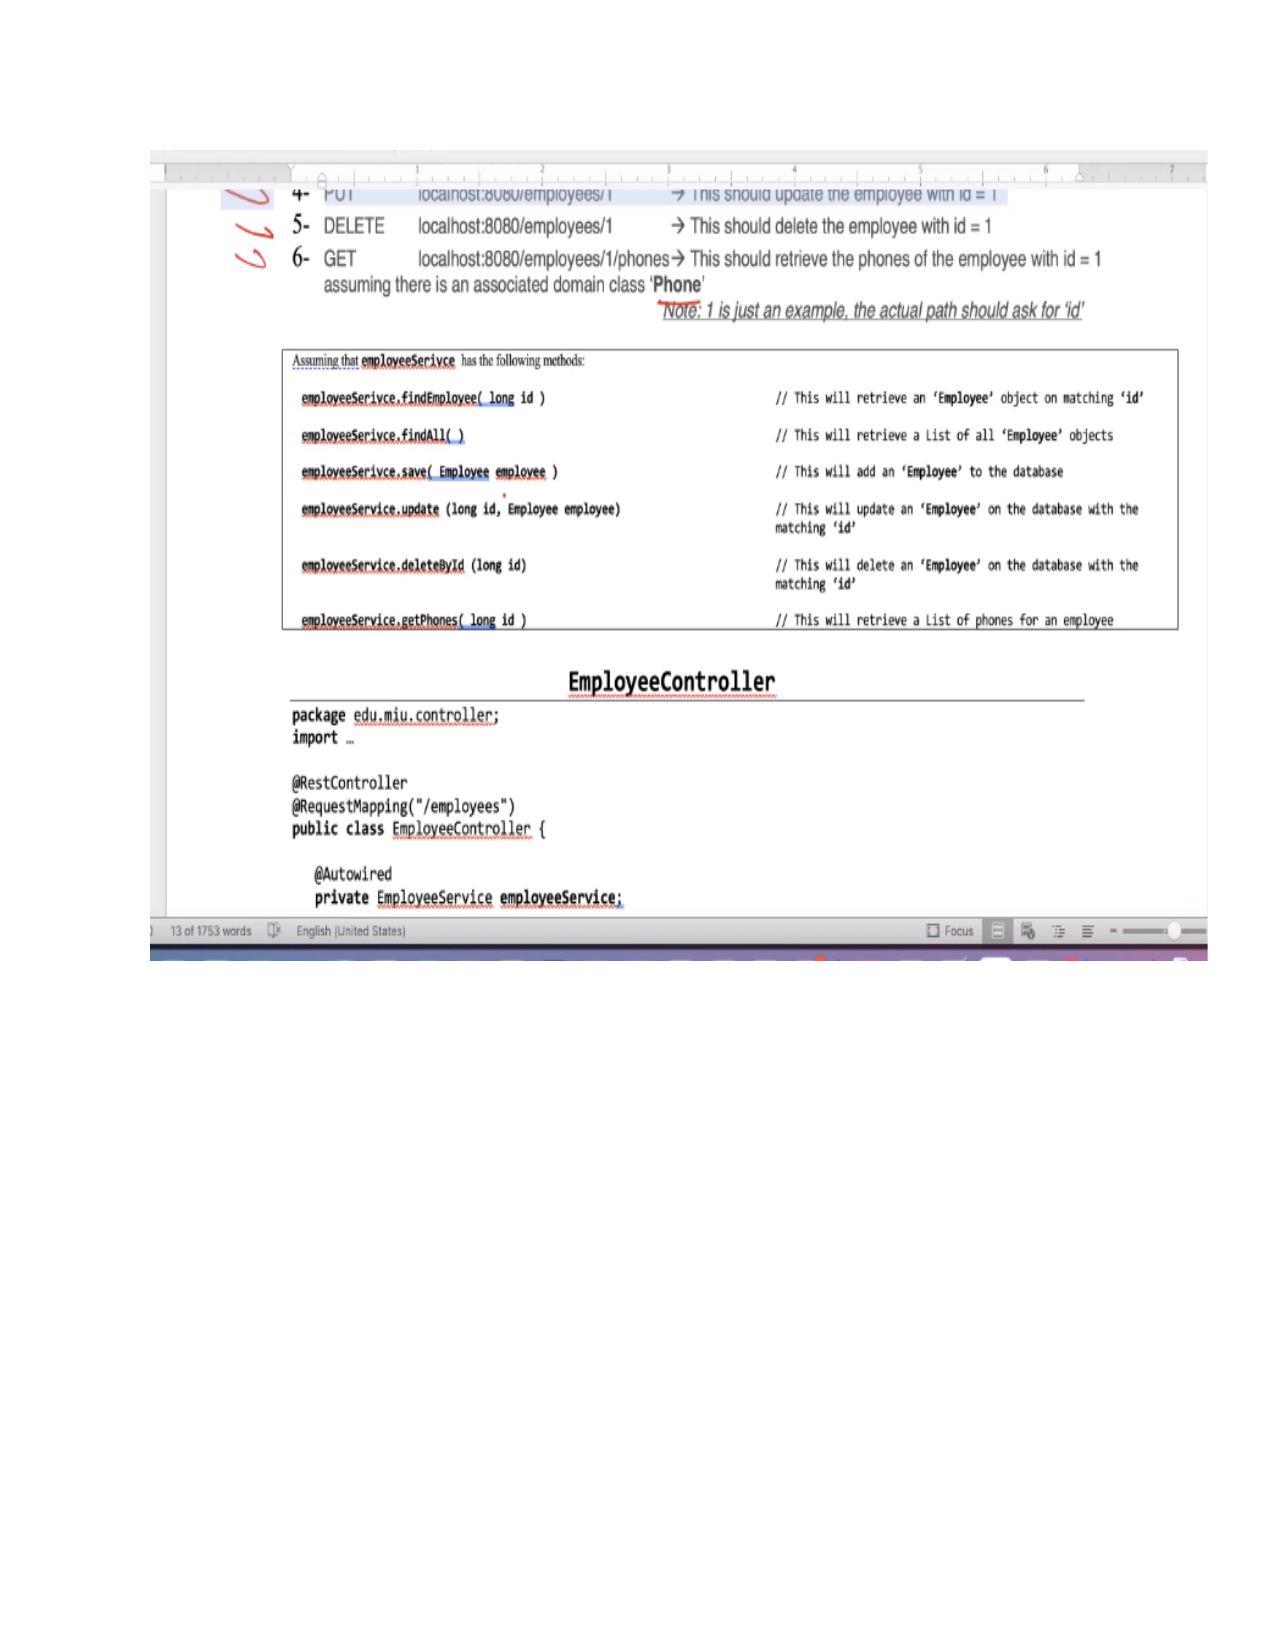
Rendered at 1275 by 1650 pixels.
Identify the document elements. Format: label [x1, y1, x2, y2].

picture [150, 150, 1208, 961]
